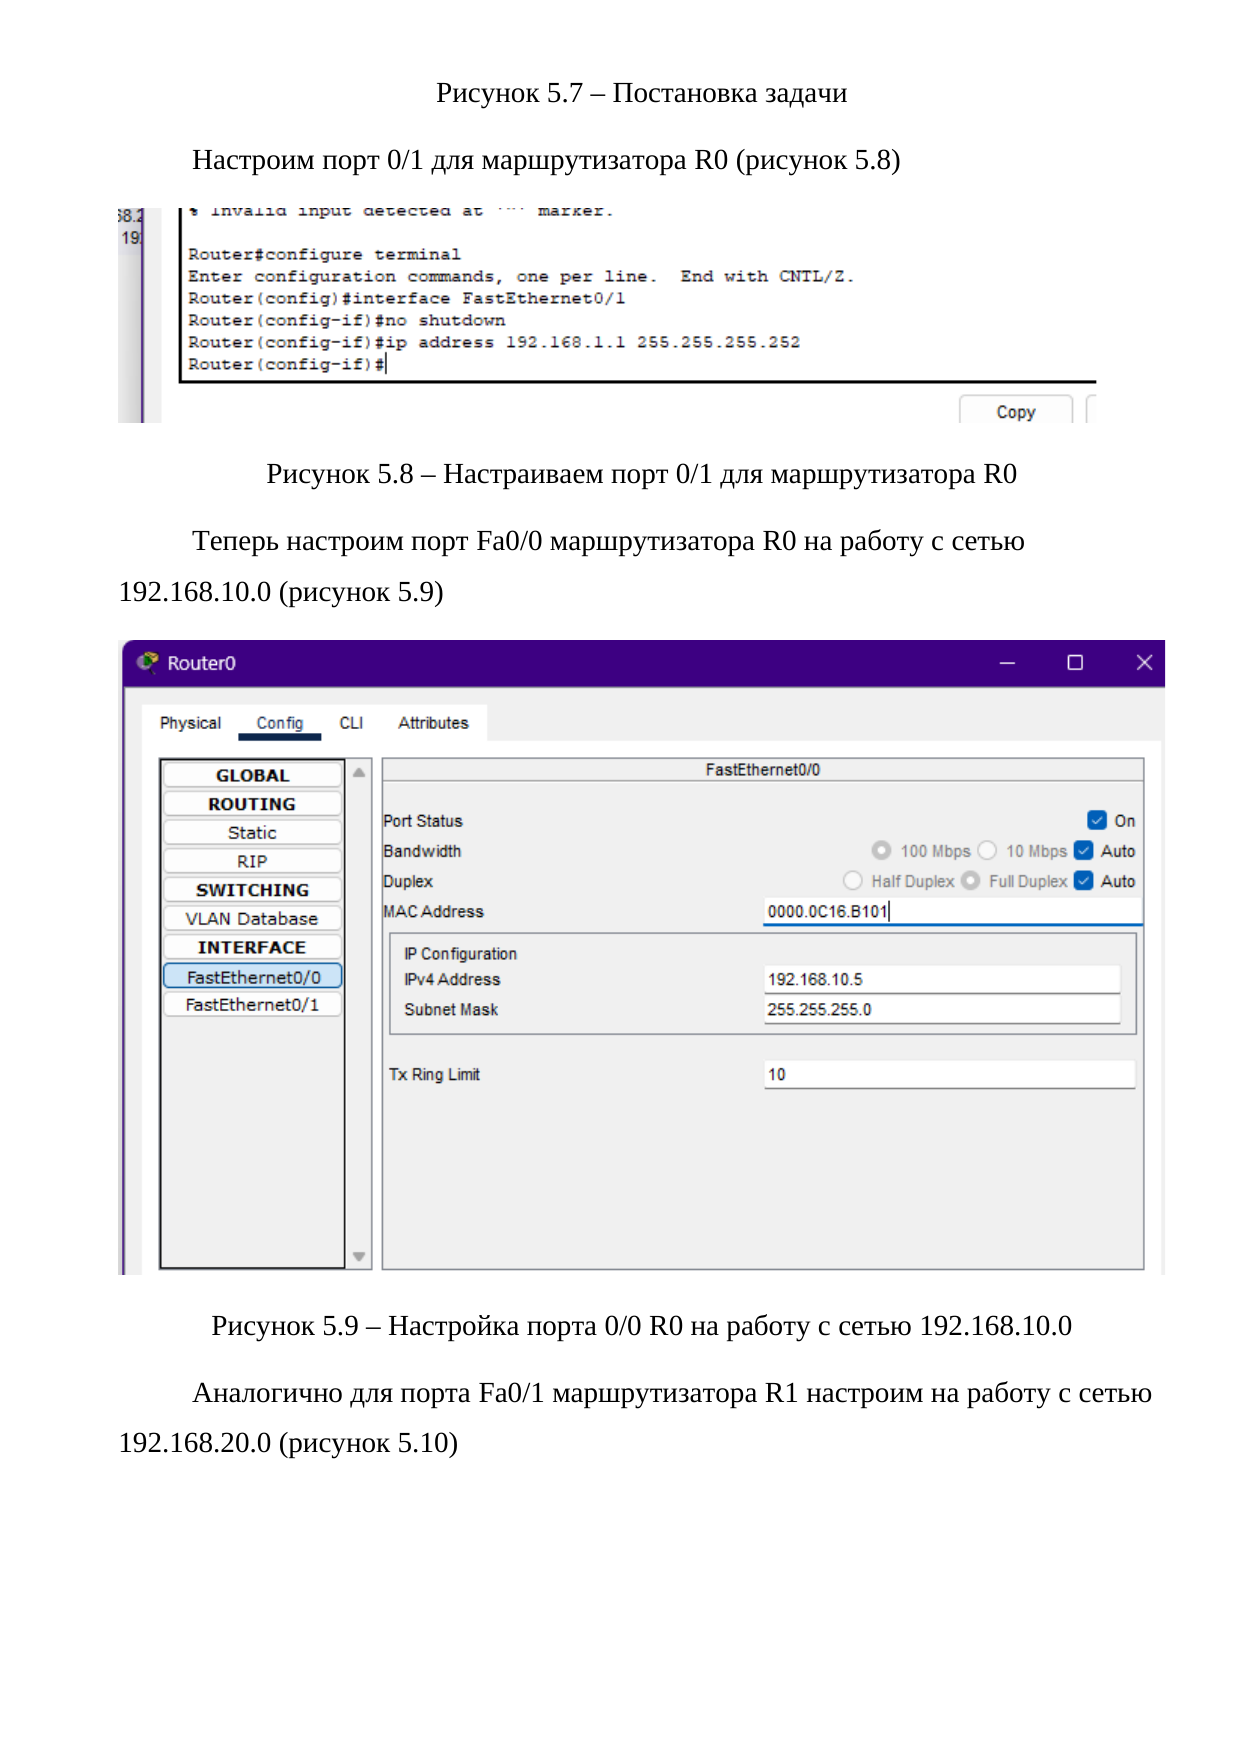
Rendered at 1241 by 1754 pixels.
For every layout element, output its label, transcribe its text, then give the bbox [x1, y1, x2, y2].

text Теперь настроим порт Fa0/0 маршрутизатора R0 на работу с сетью 192.168.10.0 (рисунок 5.9) [118, 523, 1165, 607]
picture [118, 640, 1166, 1275]
picture [118, 208, 1097, 423]
text Рисунок 5.9 – Настройка порта 0/0 R0 на работу с сетью 192.168.10.0 [118, 1308, 1165, 1342]
text Настроим порт 0/1 для маршрутизатора R0 (рисунок 5.8) [118, 142, 1165, 176]
text Рисунок 5.8 – Настраиваем порт 0/1 для маршрутизатора R0 [118, 456, 1165, 490]
text Рисунок 5.7 – Постановка задачи [118, 75, 1165, 108]
text Аналогично для порта Fa0/1 маршрутизатора R1 настроим на работу с сетью 192.168.20.0 (рисунок 5.10) [118, 1375, 1165, 1459]
